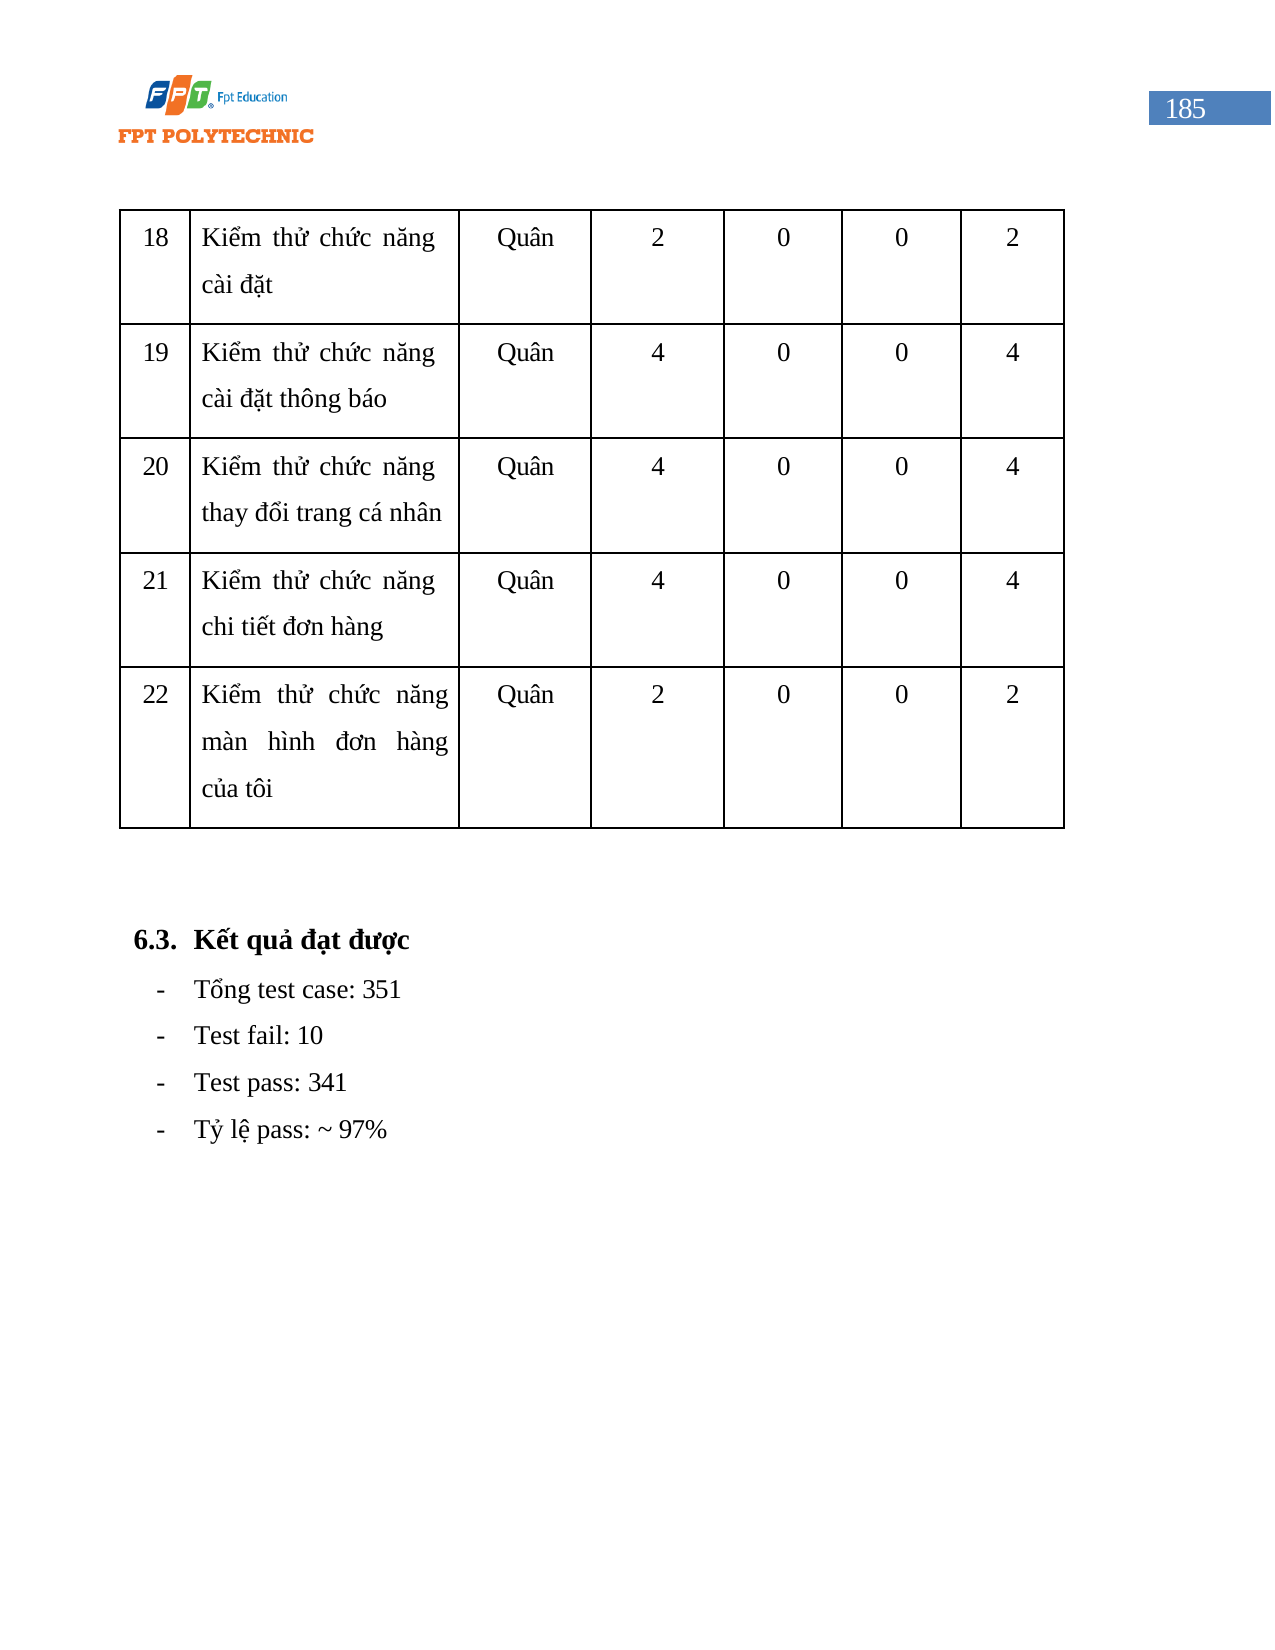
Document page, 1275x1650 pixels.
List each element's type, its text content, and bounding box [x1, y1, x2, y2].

table_cell 4 [962, 439, 1063, 552]
picture [118, 75, 314, 143]
table_cell Kiểm thử chức năng cài đặt thông báo [191, 325, 458, 437]
table_cell 0 [843, 325, 960, 437]
table_cell Kiểm thử chức năng màn hình đơn hàng của tôi [191, 668, 458, 827]
table_header 2 [962, 211, 1063, 323]
table_cell 22 [121, 668, 189, 827]
table_cell 4 [592, 439, 723, 552]
table_header 2 [592, 211, 723, 323]
table_cell 4 [592, 325, 723, 437]
table_cell 4 [962, 325, 1063, 437]
table_header 0 [843, 211, 960, 323]
table_cell 2 [962, 668, 1063, 827]
table_cell 0 [725, 439, 841, 552]
table_header Quân [460, 211, 590, 323]
table_header Kiểm thử chức năng cài đặt [191, 211, 458, 323]
table_cell 4 [592, 554, 723, 666]
table_cell 2 [592, 668, 723, 827]
table_header 0 [725, 211, 841, 323]
table_cell 0 [843, 554, 960, 666]
table_cell Kiểm thử chức năng thay đổi trang cá nhân [191, 439, 458, 552]
table_cell 0 [725, 325, 841, 437]
table_cell Quân [460, 554, 590, 666]
table_cell 0 [725, 554, 841, 666]
list Test pass: 341 [156, 1066, 1210, 1097]
table_cell Quân [460, 325, 590, 437]
list Kết quả đạt được [133, 922, 1210, 956]
table_cell 4 [962, 554, 1063, 666]
table_cell Quân [460, 668, 590, 827]
table_cell 21 [121, 554, 189, 666]
table_cell Kiểm thử chức năng chi tiết đơn hàng [191, 554, 458, 666]
table_cell 0 [725, 668, 841, 827]
table_cell Quân [460, 439, 590, 552]
table_cell 19 [121, 325, 189, 437]
table_cell 0 [843, 439, 960, 552]
list Test fail: 10 [156, 1019, 1210, 1051]
list Tổng test case: 351 [156, 973, 1210, 1004]
table_cell 0 [843, 668, 960, 827]
table_cell 20 [121, 439, 189, 552]
list Tỷ lệ pass: ~ 97% [156, 1113, 1210, 1144]
table_header 18 [121, 211, 189, 323]
